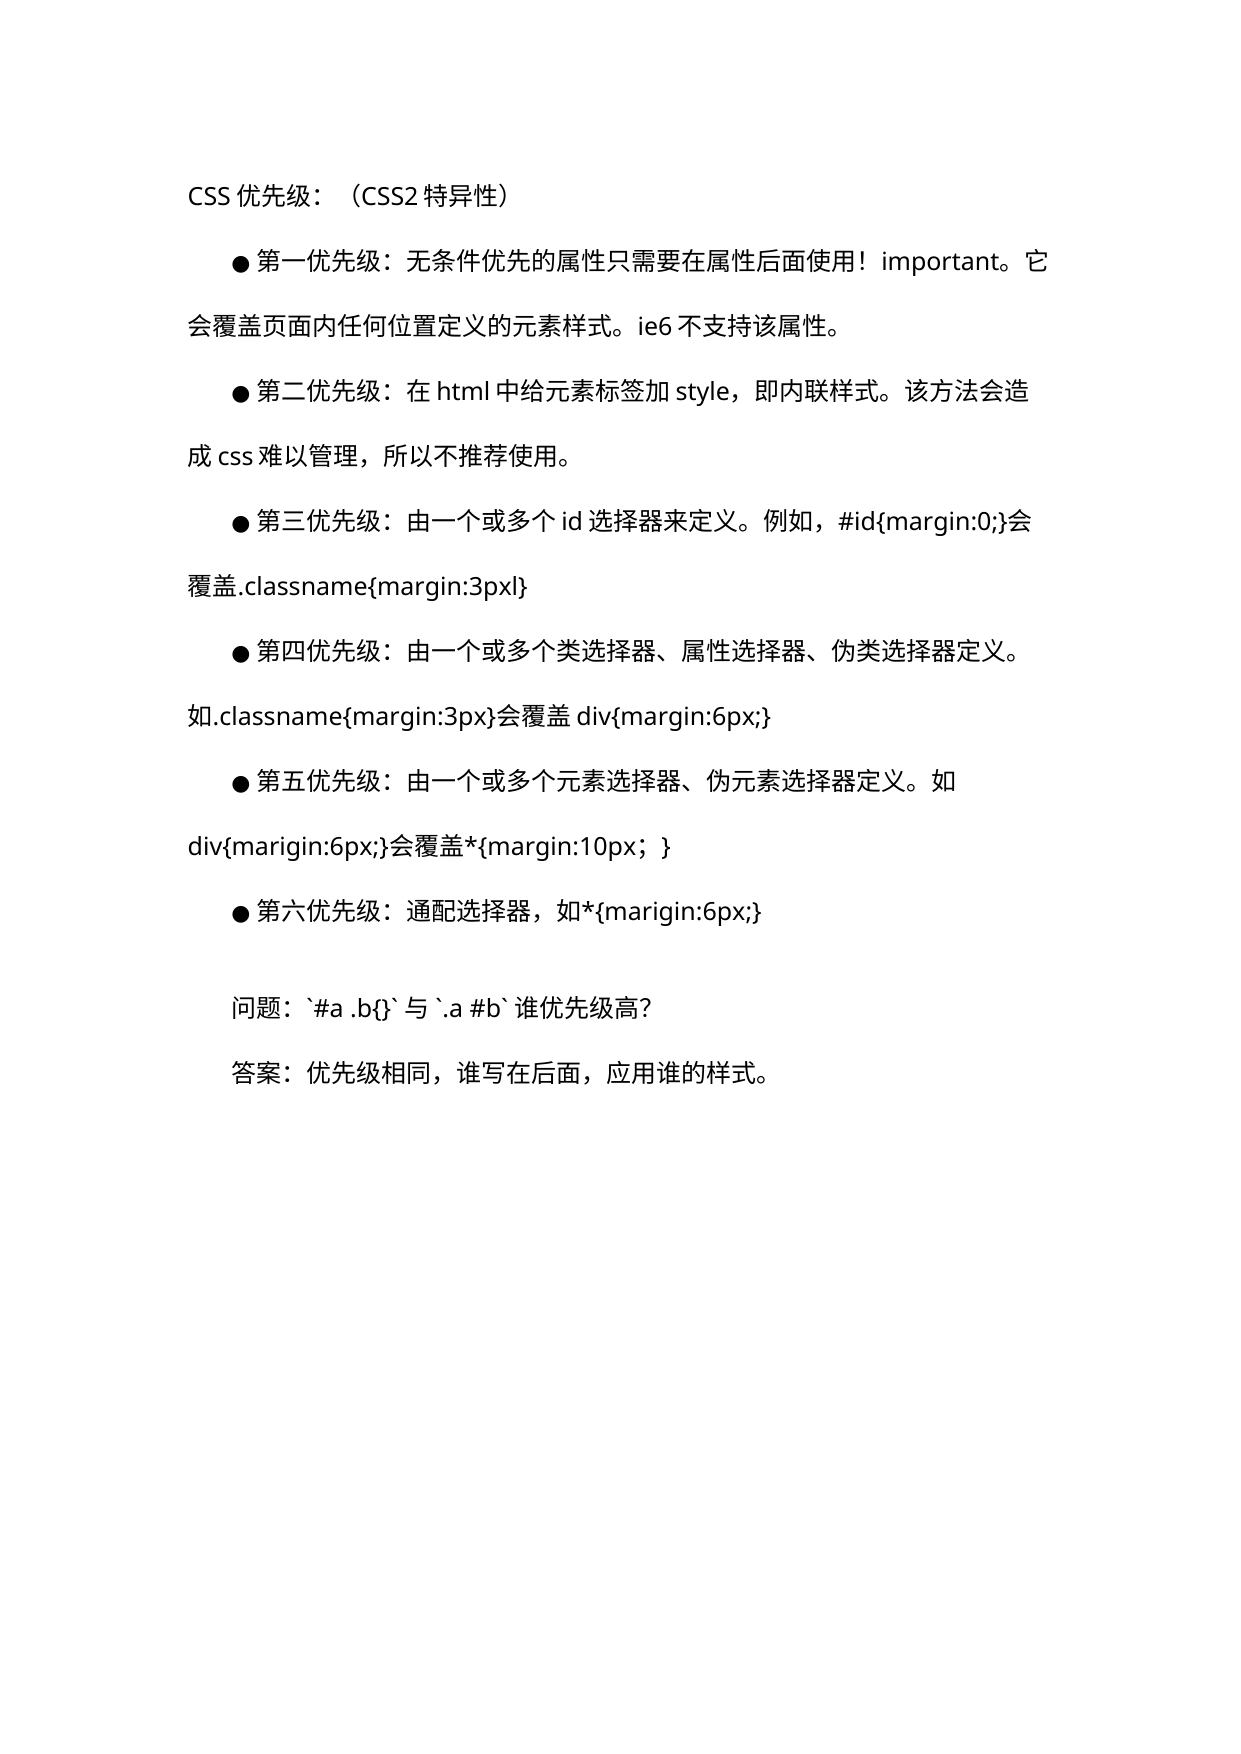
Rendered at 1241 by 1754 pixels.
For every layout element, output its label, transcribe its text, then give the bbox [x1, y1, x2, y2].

list 答案：优先级相同，谁写在后面，应用谁的样式。 [187, 1039, 1053, 1104]
list ● 第四优先级：由一个或多个类选择器、属性选择器、伪类选择器定义。如.classname{margin:3px}会覆盖div{margin:6px;} [187, 617, 1053, 747]
list ● 第一优先级：无条件优先的属性只需要在属性后面使用！important。它会覆盖页面内任何位置定义的元素样式。ie6不支持该属性。 [187, 227, 1053, 357]
list ● 第五优先级：由一个或多个元素选择器、伪元素选择器定义。如div{marigin:6px;}会覆盖*{margin:10px；} [187, 747, 1053, 877]
list ● 第三优先级：由一个或多个id选择器来定义。例如，#id{margin:0;}会覆盖.classname{margin:3pxl} [187, 487, 1053, 617]
list ● 第六优先级：通配选择器，如*{marigin:6px;} [187, 877, 1053, 942]
list CSS优先级：（CSS2特异性） [187, 162, 1053, 227]
list ● 第二优先级：在html中给元素标签加style，即内联样式。该方法会造成css难以管理，所以不推荐使用。 [187, 357, 1053, 487]
list 问题：`#a .b{}` 与 `.a #b` 谁优先级高？ [187, 974, 1053, 1039]
